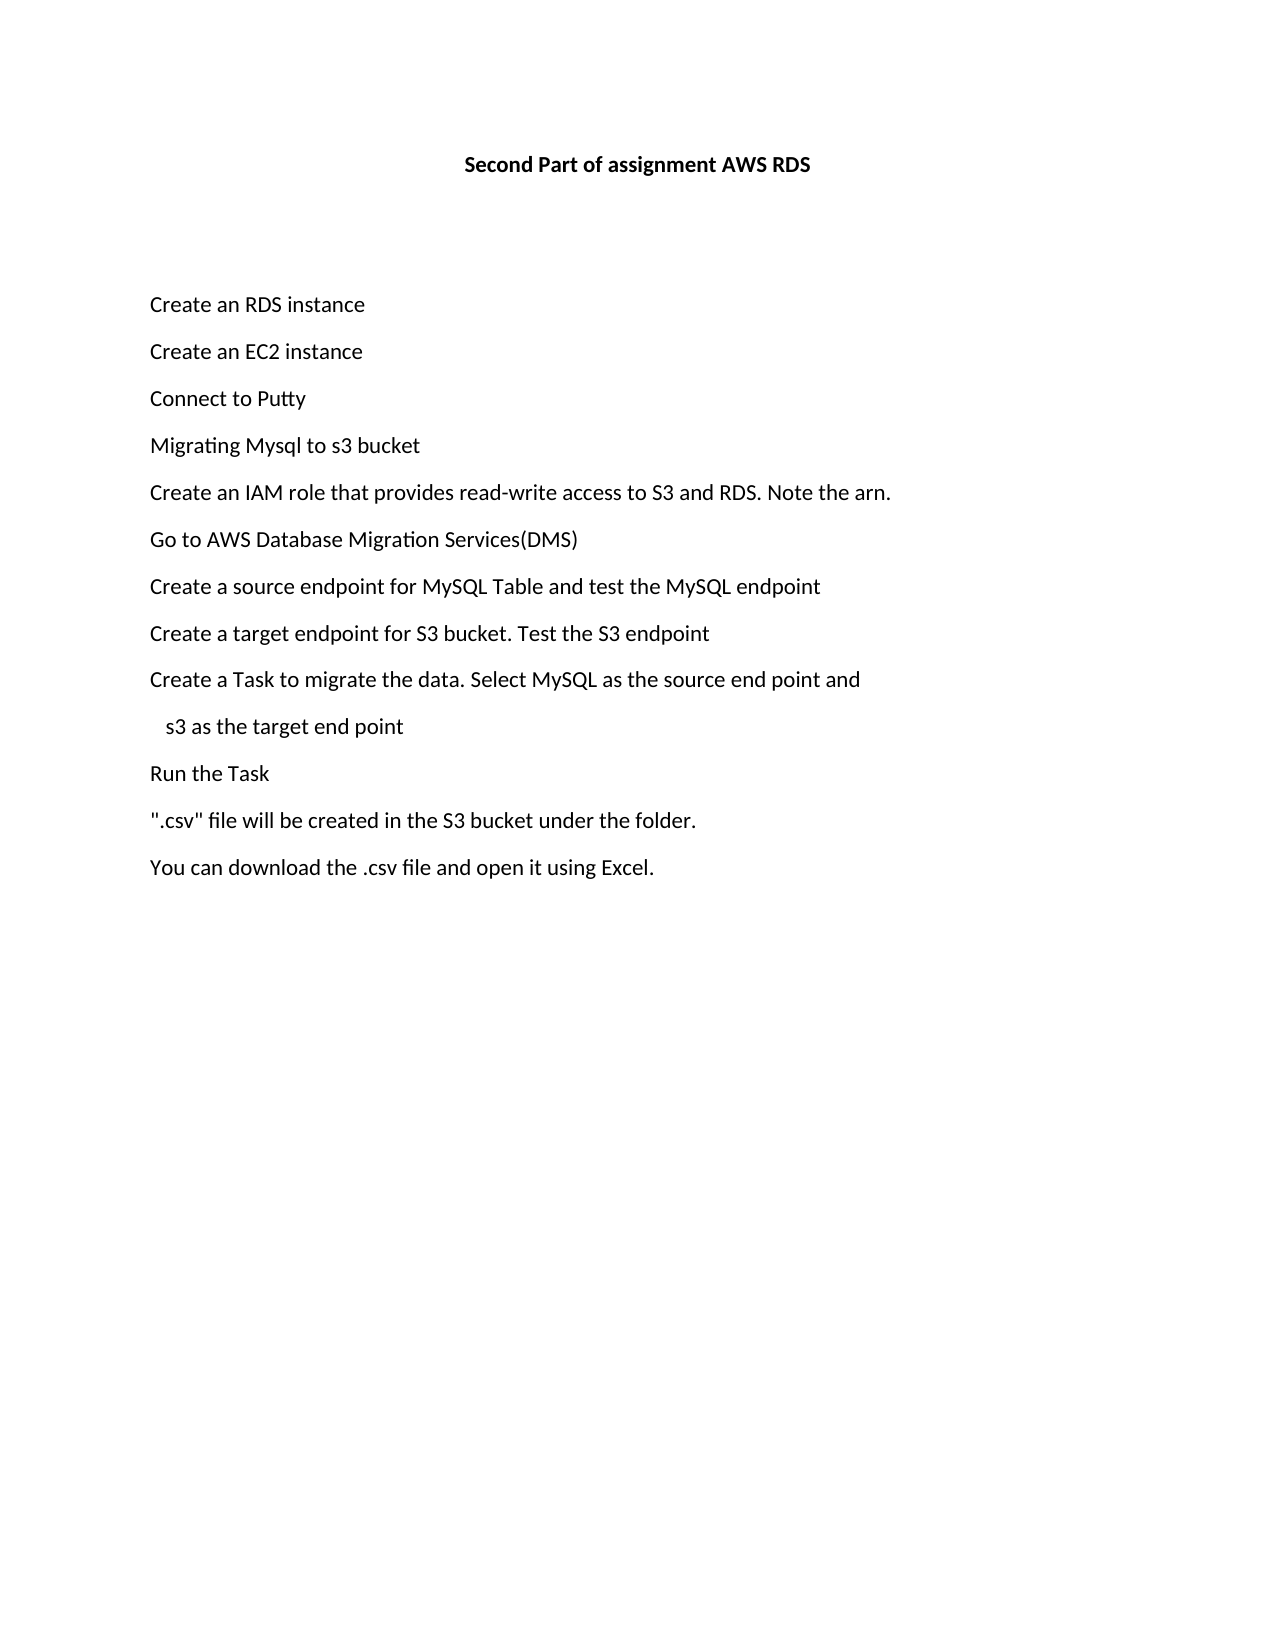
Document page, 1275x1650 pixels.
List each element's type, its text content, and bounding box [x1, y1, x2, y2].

text Create a target endpoint for S3 bucket. Test the S3 endpoint [150, 619, 1125, 647]
text You can download the .csv file and open it using Excel. [150, 853, 1125, 881]
text ".csv" file will be created in the S3 bucket under the folder. [150, 806, 1125, 834]
text Run the Task [150, 759, 1125, 787]
text Create an RDS instance [150, 291, 1125, 319]
text s3 as the target end point [150, 712, 1125, 741]
text Create an IAM role that provides read-write access to S3 and RDS. Note the arn. [150, 478, 1125, 506]
text Connect to Putty [150, 384, 1125, 412]
text Second Part of assignment AWS RDS [150, 150, 1125, 178]
text Create a Task to migrate the data. Select MySQL as the source end point and [150, 666, 1125, 694]
text Create a source endpoint for MySQL Table and test the MySQL endpoint [150, 572, 1125, 600]
text Go to AWS Database Migration Services(DMS) [150, 525, 1125, 553]
text Migrating Mysql to s3 bucket [150, 431, 1125, 459]
text Create an EC2 instance [150, 337, 1125, 366]
